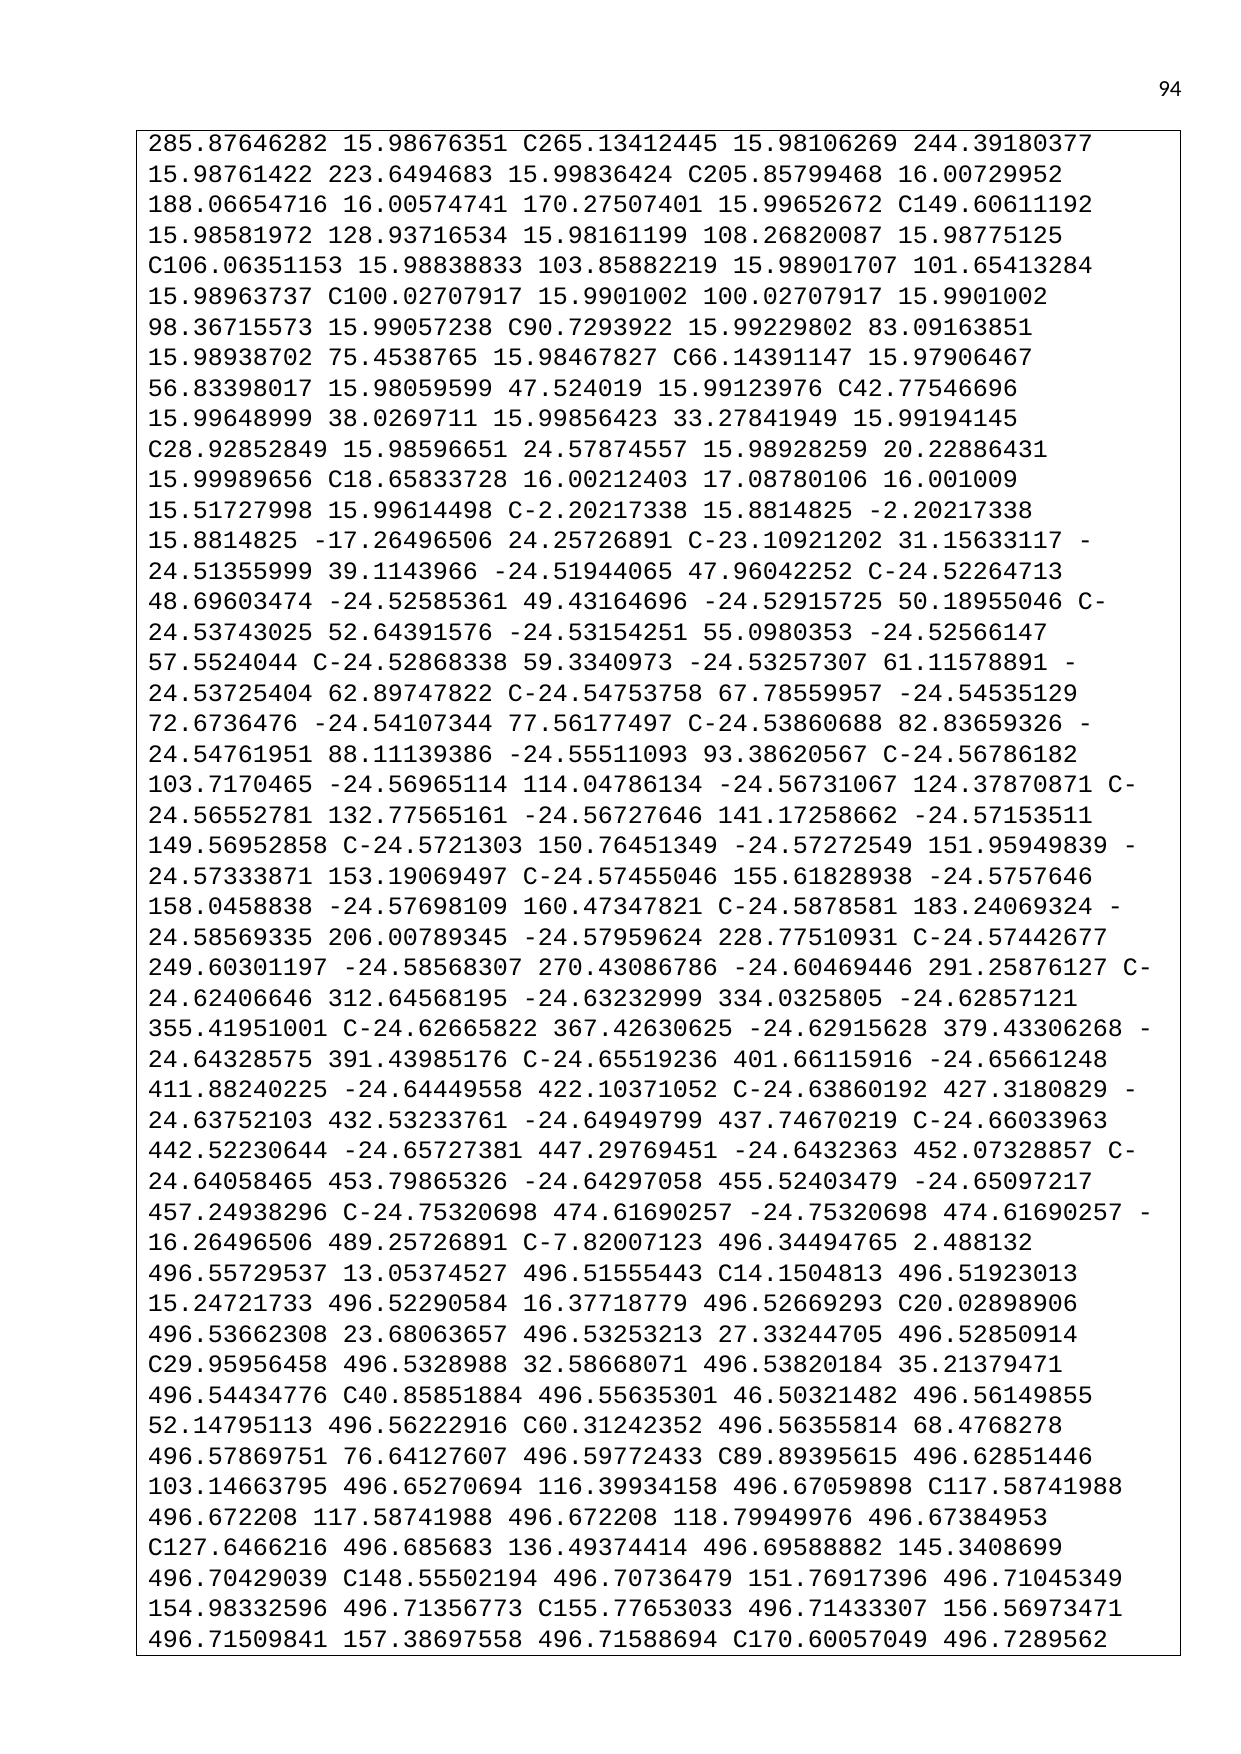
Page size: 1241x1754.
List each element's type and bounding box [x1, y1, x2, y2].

table_header [137, 131, 1180, 1655]
